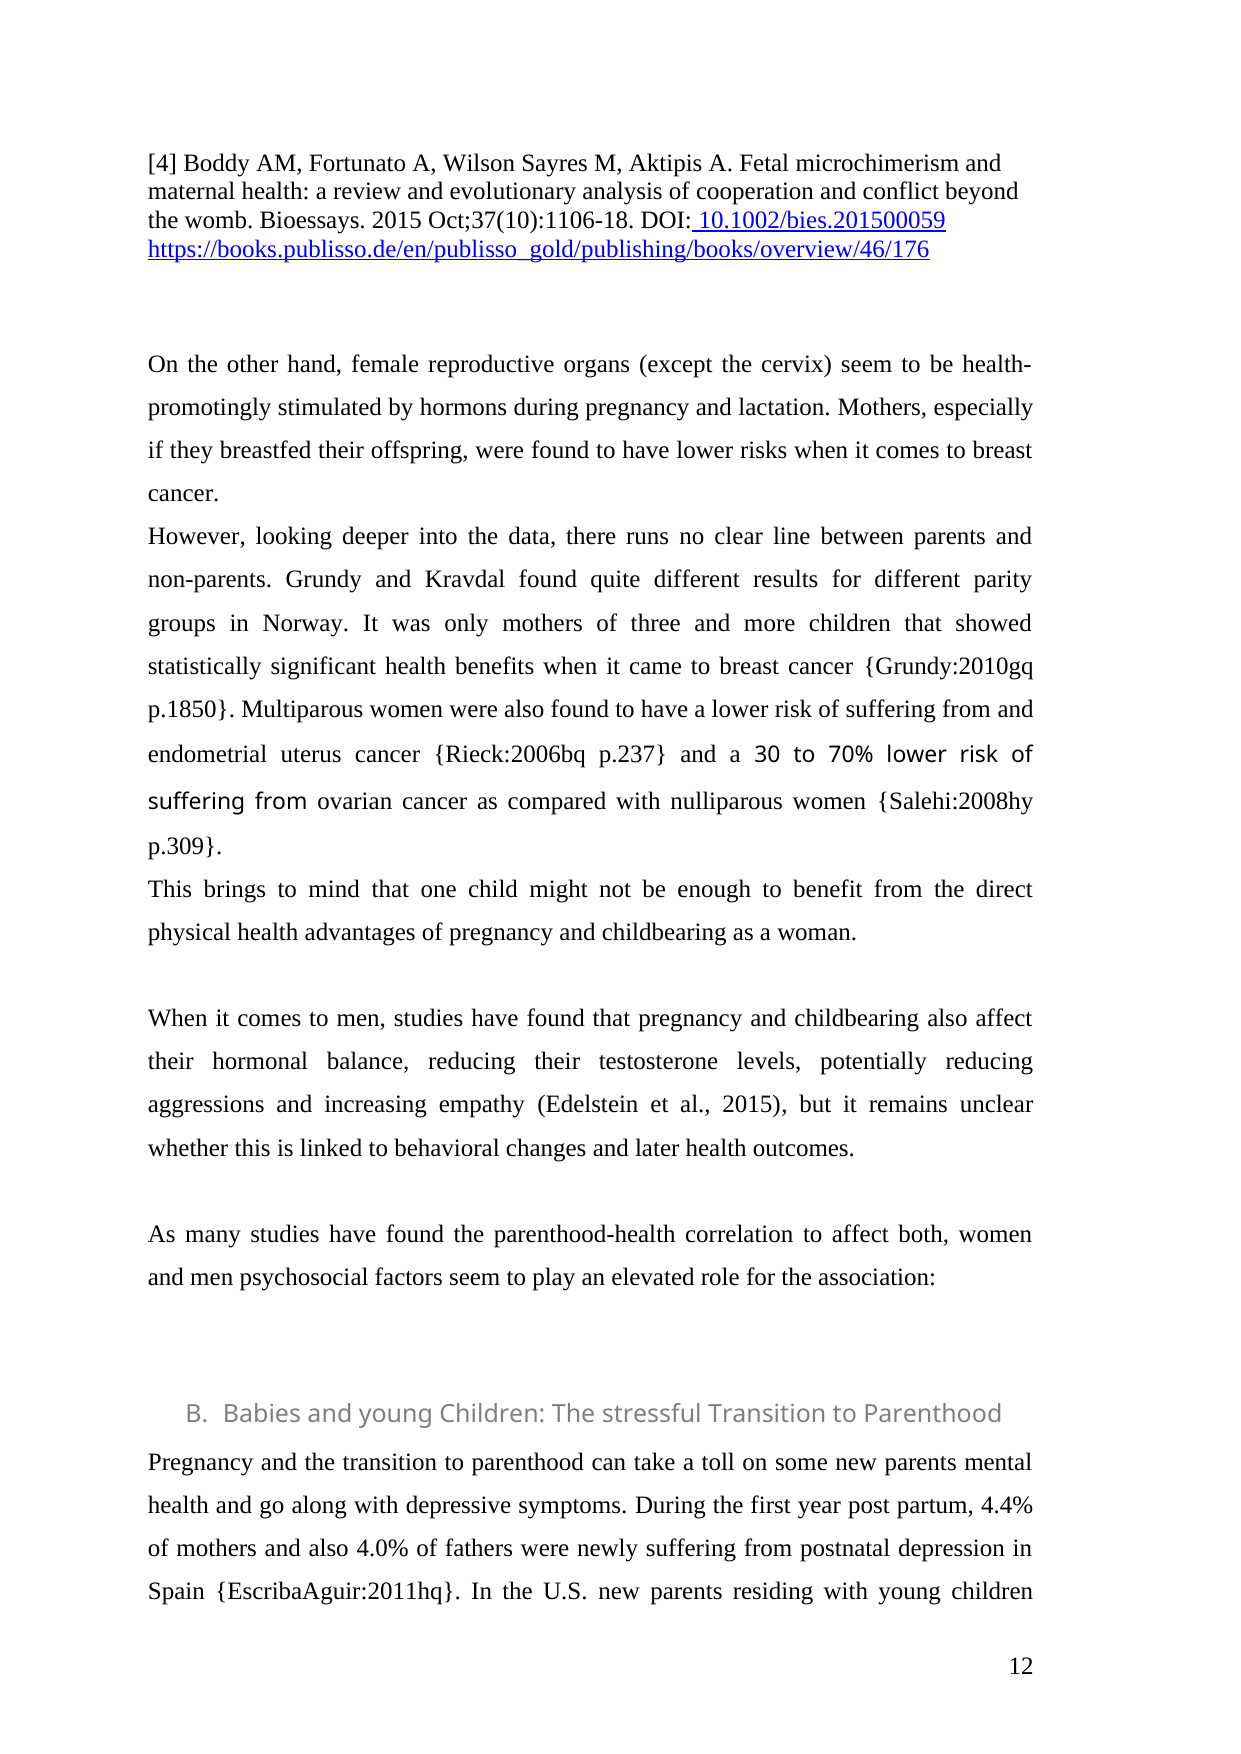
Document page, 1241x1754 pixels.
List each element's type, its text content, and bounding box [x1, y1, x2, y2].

text [4] Boddy AM, Fortunato A, Wilson Sayres M, Aktipis A. Fetal microchimerism and maternal health: a review and evolutionary analysis of cooperation and conflict beyond the womb. Bioessays. 2015 Oct;37(10):1106-18. DOI: 10.1002/bies.201500059 [148, 148, 1033, 234]
text https://books.publisso.de/en/publisso_gold/publishing/books/overview/46/176 [148, 234, 1033, 263]
text On the other hand, female reproductive organs (except the cervix) seem to be health-promotingly stimulated by hormons during pregnancy and lactation. Mothers, especially if they breastfed their offspring, were found to have lower risks when it comes to breast cancer. [148, 349, 1033, 507]
text When it comes to men, studies have found that pregnancy and childbearing also affect their hormonal balance, reducing their testosterone levels, potentially reducing aggressions and increasing empathy , but it remains unclear whether this is linked to behavioral changes and later health outcomes. [148, 1003, 1033, 1161]
subtitle Babies and young Children: The stressful Transition to Parenthood [185, 1396, 1033, 1430]
text As many studies have found the parenthood-health correlation to affect both, women and men psychosocial factors seem to play an elevated role for the association: [148, 1219, 1033, 1291]
text This brings to mind that one child might not be enough to benefit from the direct physical health advantages of pregnancy and childbearing as a woman. [148, 874, 1033, 946]
text However, looking deeper into the data, there runs no clear line between parents and non-parents. Grundy and Kravdal found quite different results for different parity groups in Norway. It was only mothers of three and more children that showed statistically significant health benefits when it came to breast cancer {Grundy:2010gq p.1850}. Multiparous women were also found to have a lower risk of suffering from and endometrial uterus cancer {Rieck:2006bq p.237} and a 30 to 70% lower risk of suffering from ovarian cancer as compared with nulliparous women {Salehi:2008hy p.309}. [148, 521, 1033, 859]
